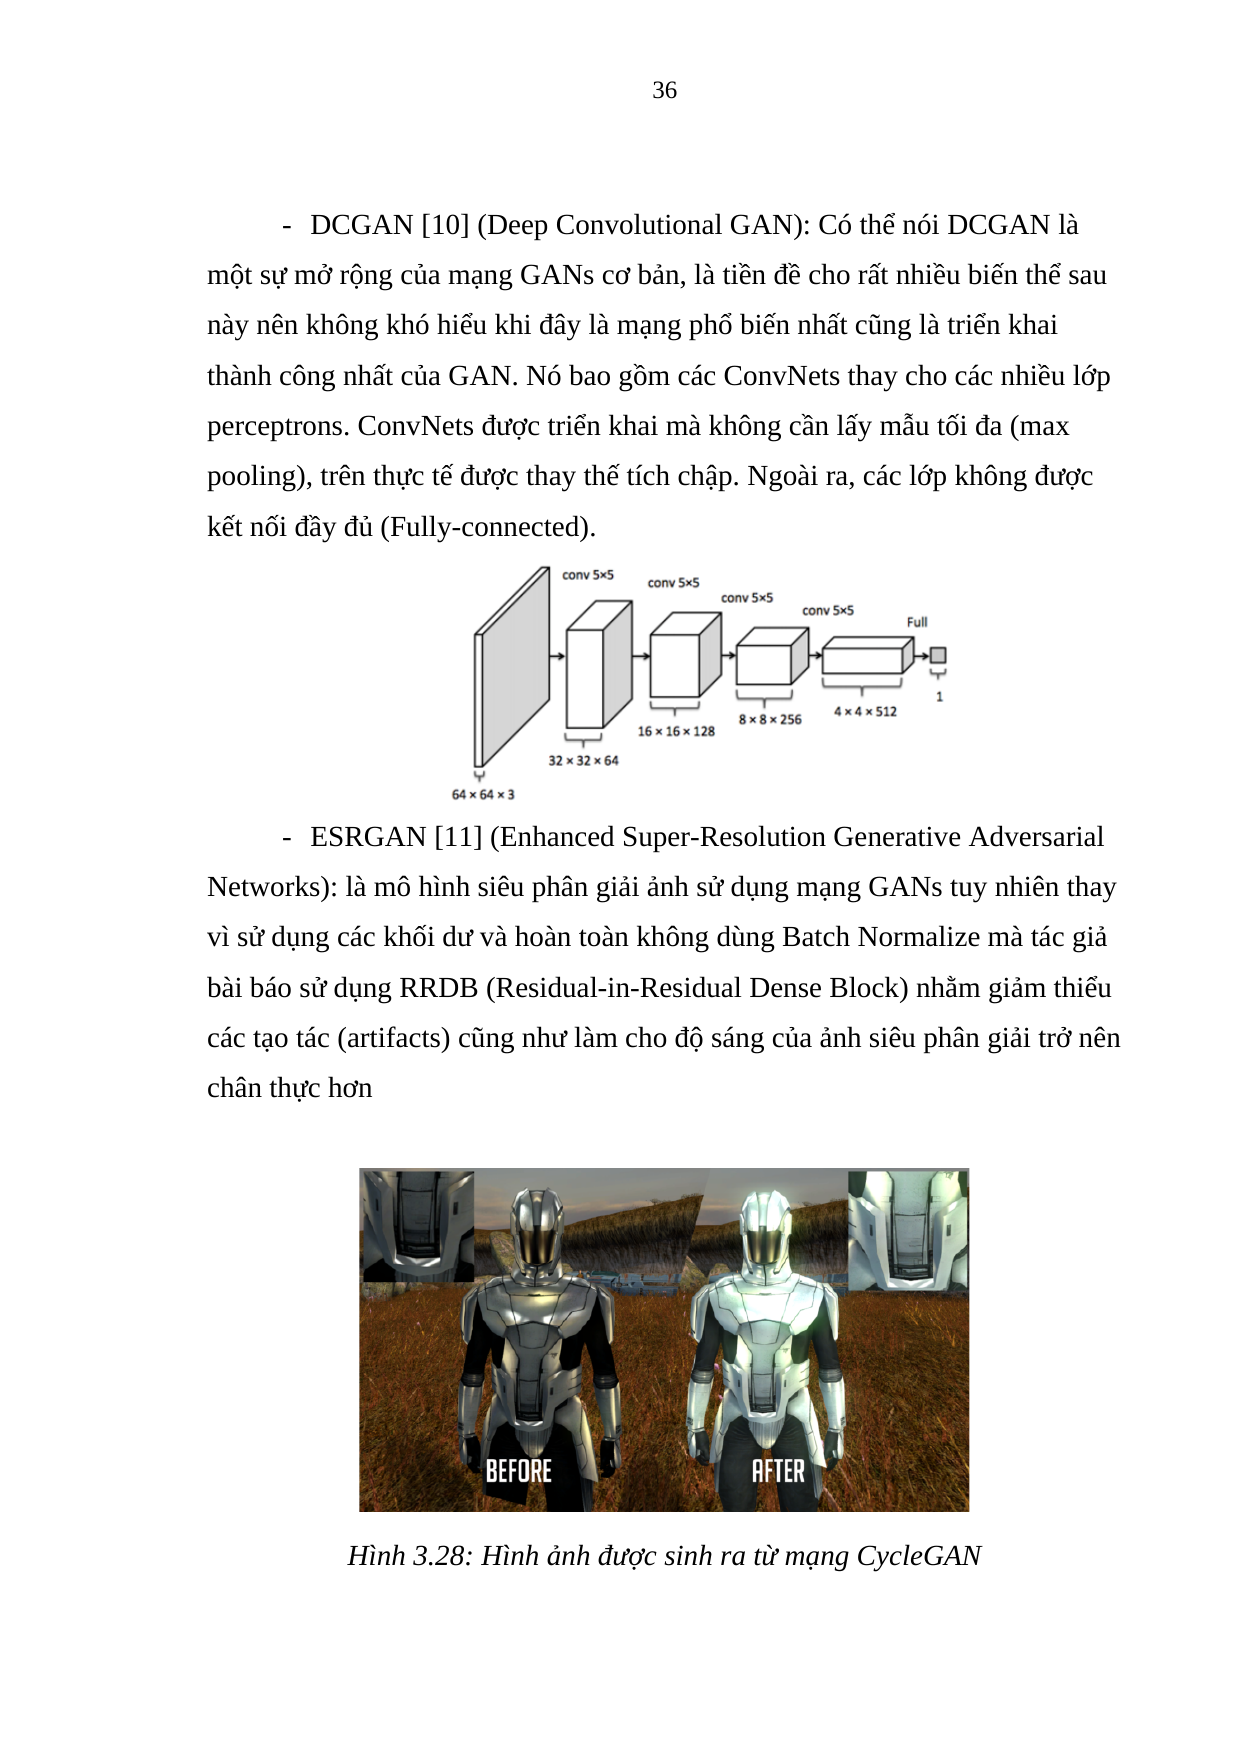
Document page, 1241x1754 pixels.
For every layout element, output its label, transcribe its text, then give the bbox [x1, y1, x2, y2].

picture [444, 558, 960, 805]
picture [359, 1168, 970, 1512]
list ​DCGAN (Deep Convolutional GAN): Có thể nói DCGAN là một sự mở rộng của mạng GANs cơ bản, là tiền đề cho rất nhiều biến thể sau này nên không khó hiểu khi đây là mạng phổ biến nhất cũng là triển khai thành công nhất của GAN. Nó bao gồm các ConvNets thay cho các nhiều lớp perceptrons. ConvNets được triển khai mà không cần lấy mẫu tối đa (max pooling), trên thực tế được thay thế tích chập. Ngoài ra, các lớp không được kết nối đầy đủ (Fully-connected). [207, 207, 1122, 542]
list ESRGAN (Enhanced Super-Resolution Generative Adversarial Networks): là mô hình siêu phân giải ảnh sử dụng mạng GANs tuy nhiên thay vì sử dụng các khối dư và hoàn toàn không dùng Batch Normalize mà tác giả bài báo sử dụng RRDB (Residual-in-Residual Dense Block) nhằm giảm thiểu các tạo tác (artifacts) cũng như làm cho độ sáng của ảnh siêu phân giải trở nên chân thực hơn [207, 819, 1122, 1104]
